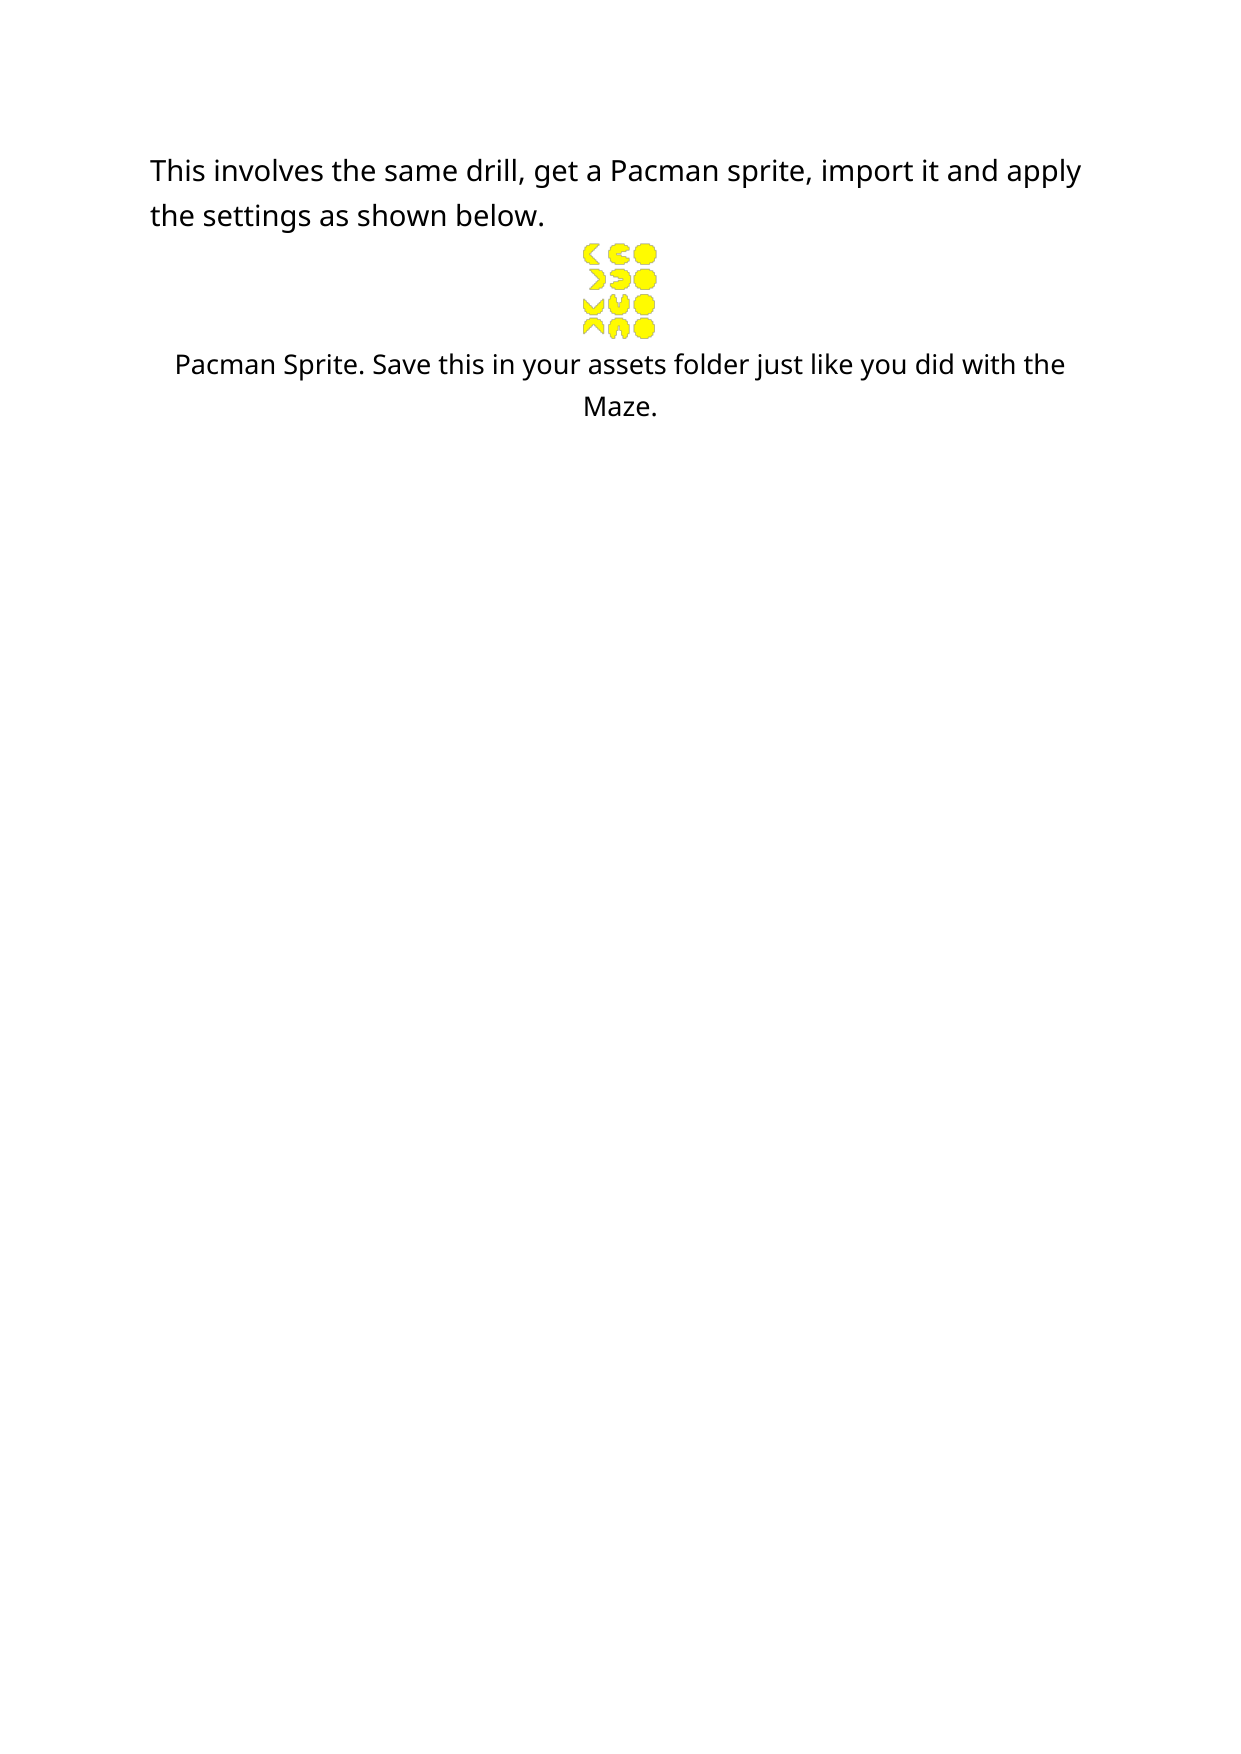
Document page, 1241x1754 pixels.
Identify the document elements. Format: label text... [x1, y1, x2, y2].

text Pacman Sprite. Save this in your assets folder just like you did with the Maze. [150, 345, 1090, 424]
text This involves the same drill, get a Pacman sprite, import it and apply the settings as shown below. [150, 150, 1090, 235]
picture [582, 241, 658, 342]
